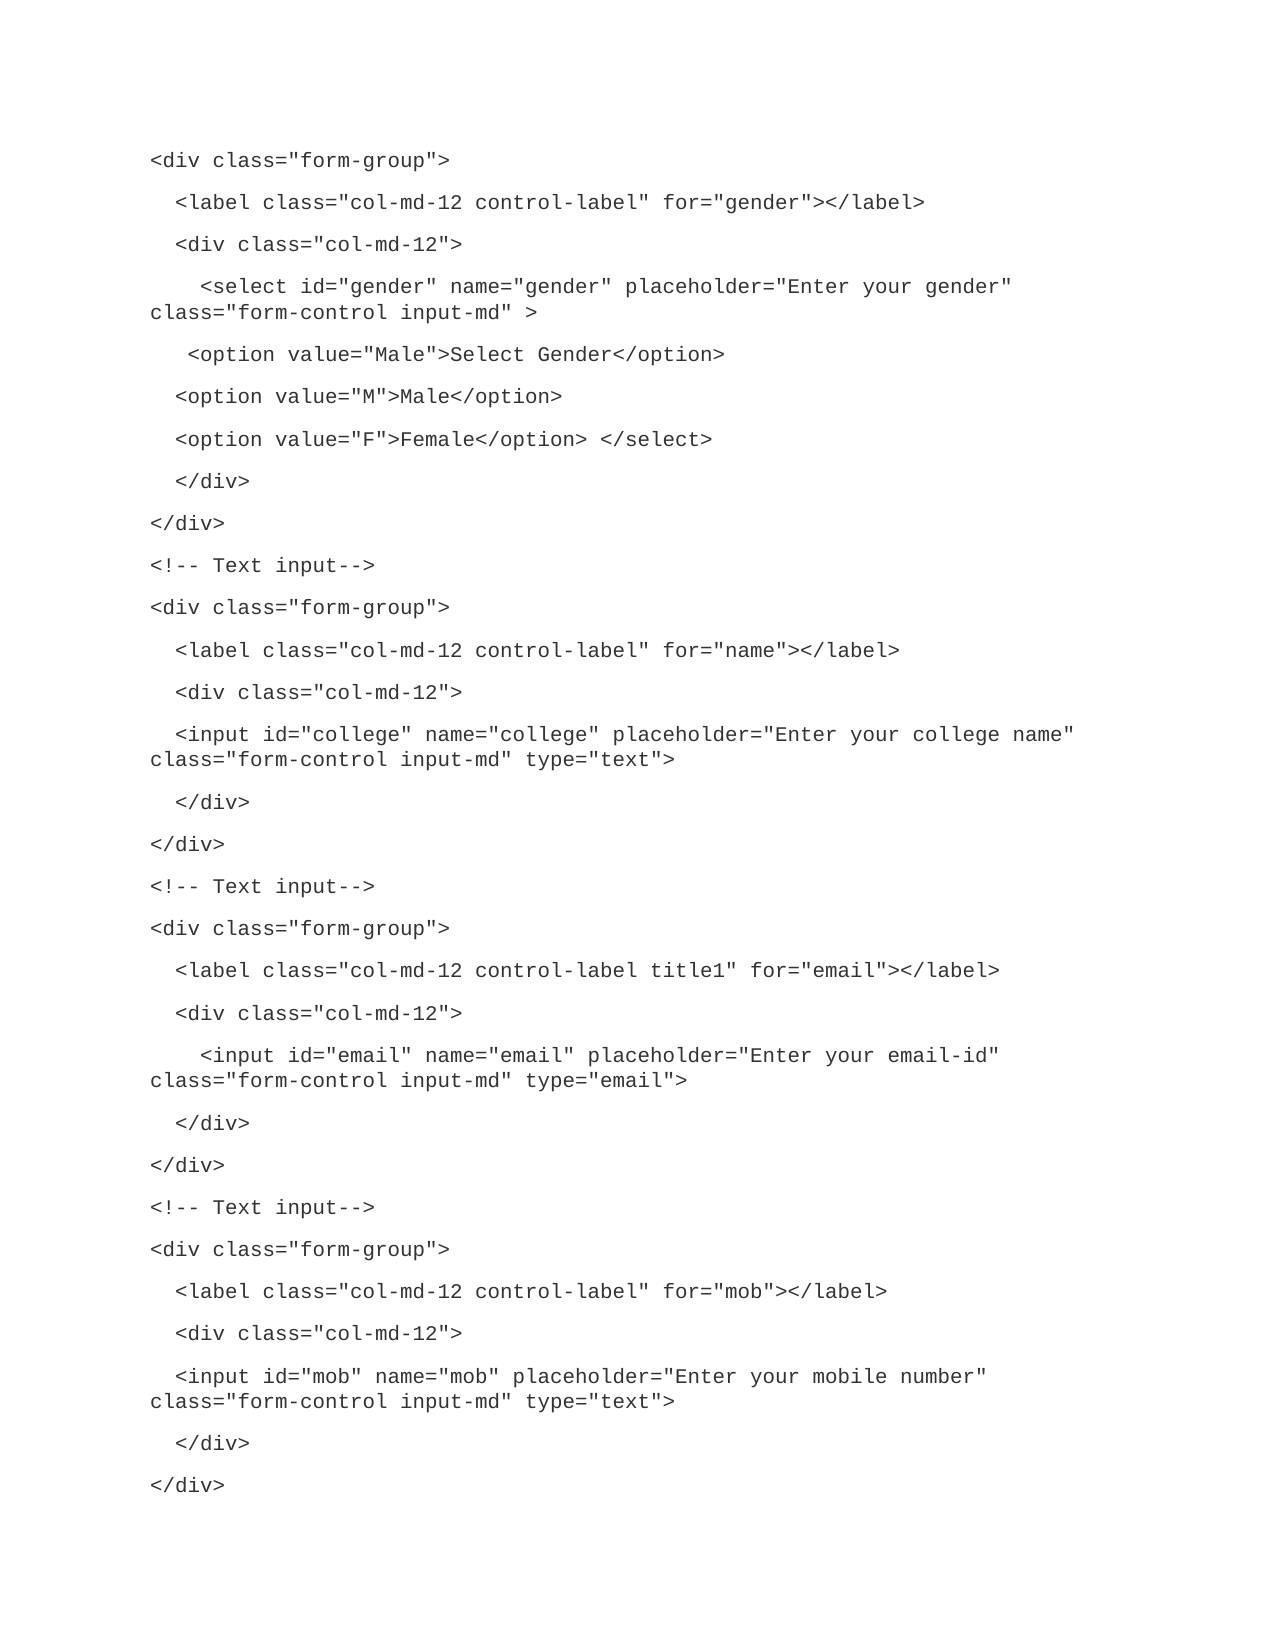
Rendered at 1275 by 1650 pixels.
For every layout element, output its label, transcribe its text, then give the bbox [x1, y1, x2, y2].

text <!-- Text input--> [150, 876, 1125, 900]
text </div> [150, 471, 1125, 494]
text <option value="Male">Select Gender</option> [150, 344, 1125, 368]
text </div> [150, 1112, 1125, 1136]
text <div class="form-group"> [150, 1239, 1125, 1263]
text <div class="col-md-12"> [150, 682, 1125, 705]
text <div class="form-group"> [150, 150, 1125, 174]
text <div class="col-md-12"> [150, 1003, 1125, 1026]
text <option value="F">Female</option> </select> [150, 429, 1125, 452]
text <option value="M">Male</option> [150, 386, 1125, 410]
text </div> [150, 834, 1125, 857]
text <label class="col-md-12 control-label" for="mob"></label> [150, 1281, 1125, 1305]
text <!-- Text input--> [150, 555, 1125, 579]
text <select id="gender" name="gender" placeholder="Enter your gender" class="form-control input-md" > [150, 277, 1125, 326]
text </div> [150, 1476, 1125, 1499]
text <input id="college" name="college" placeholder="Enter your college name" class="form-control input-md" type="text"> [150, 724, 1125, 773]
text </div> [150, 513, 1125, 537]
text <!-- Text input--> [150, 1197, 1125, 1221]
text <label class="col-md-12 control-label" for="gender"></label> [150, 192, 1125, 216]
text <div class="form-group"> [150, 597, 1125, 621]
text <label class="col-md-12 control-label title1" for="email"></label> [150, 960, 1125, 984]
text </div> [150, 1155, 1125, 1178]
text </div> [150, 1433, 1125, 1457]
text <input id="mob" name="mob" placeholder="Enter your mobile number" class="form-control input-md" type="text"> [150, 1366, 1125, 1415]
text <div class="col-md-12"> [150, 234, 1125, 258]
text <label class="col-md-12 control-label" for="name"></label> [150, 639, 1125, 663]
text <div class="form-group"> [150, 918, 1125, 942]
text <div class="col-md-12"> [150, 1323, 1125, 1347]
text <input id="email" name="email" placeholder="Enter your email-id" class="form-control input-md" type="email"> [150, 1045, 1125, 1094]
text </div> [150, 792, 1125, 815]
